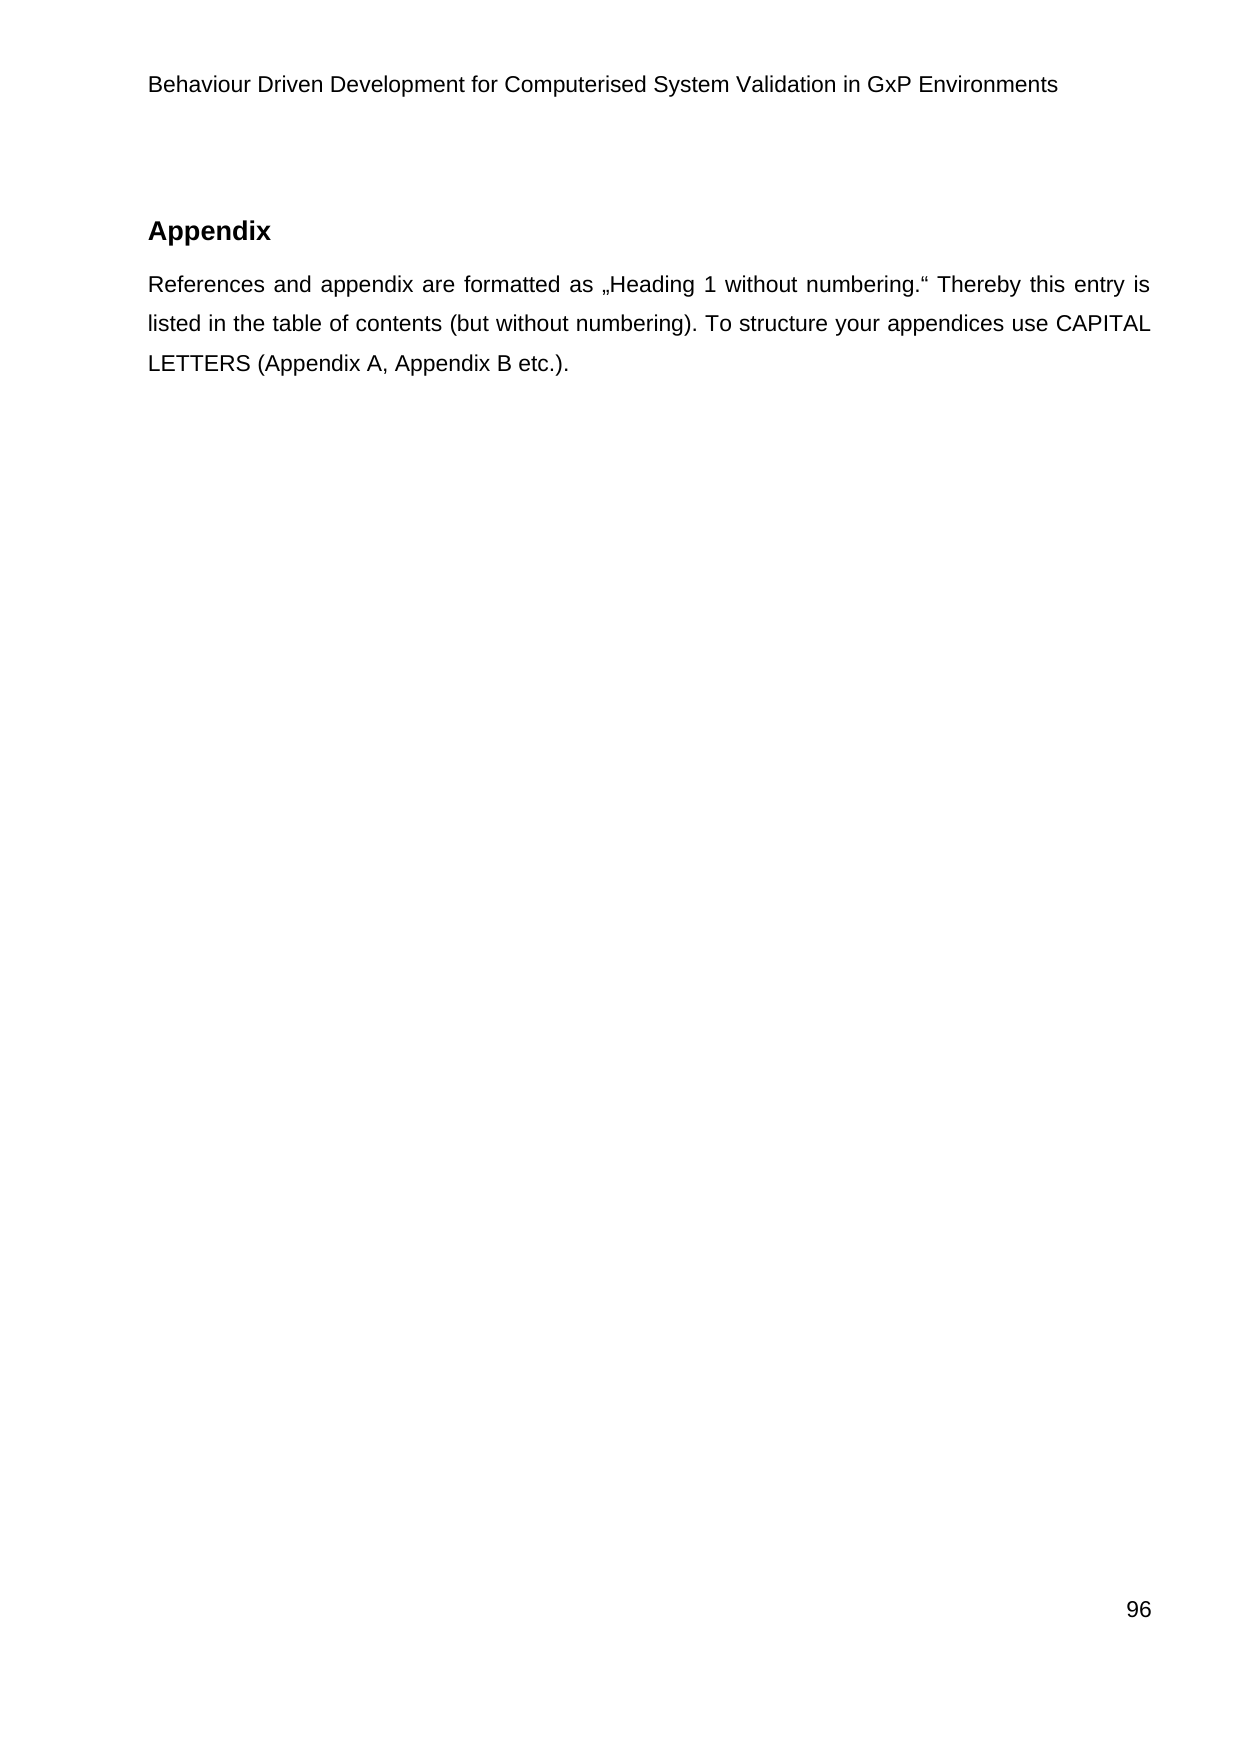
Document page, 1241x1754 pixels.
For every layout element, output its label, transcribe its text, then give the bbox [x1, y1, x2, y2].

text References and appendix are formatted as „Heading 1 without numbering.“ Thereby this entry is listed in the table of contents (but without numbering). To structure your appendices use CAPITAL LETTERS (Appendix A, Appendix B etc.). [148, 271, 1152, 376]
subtitle Appendix [148, 215, 1152, 246]
